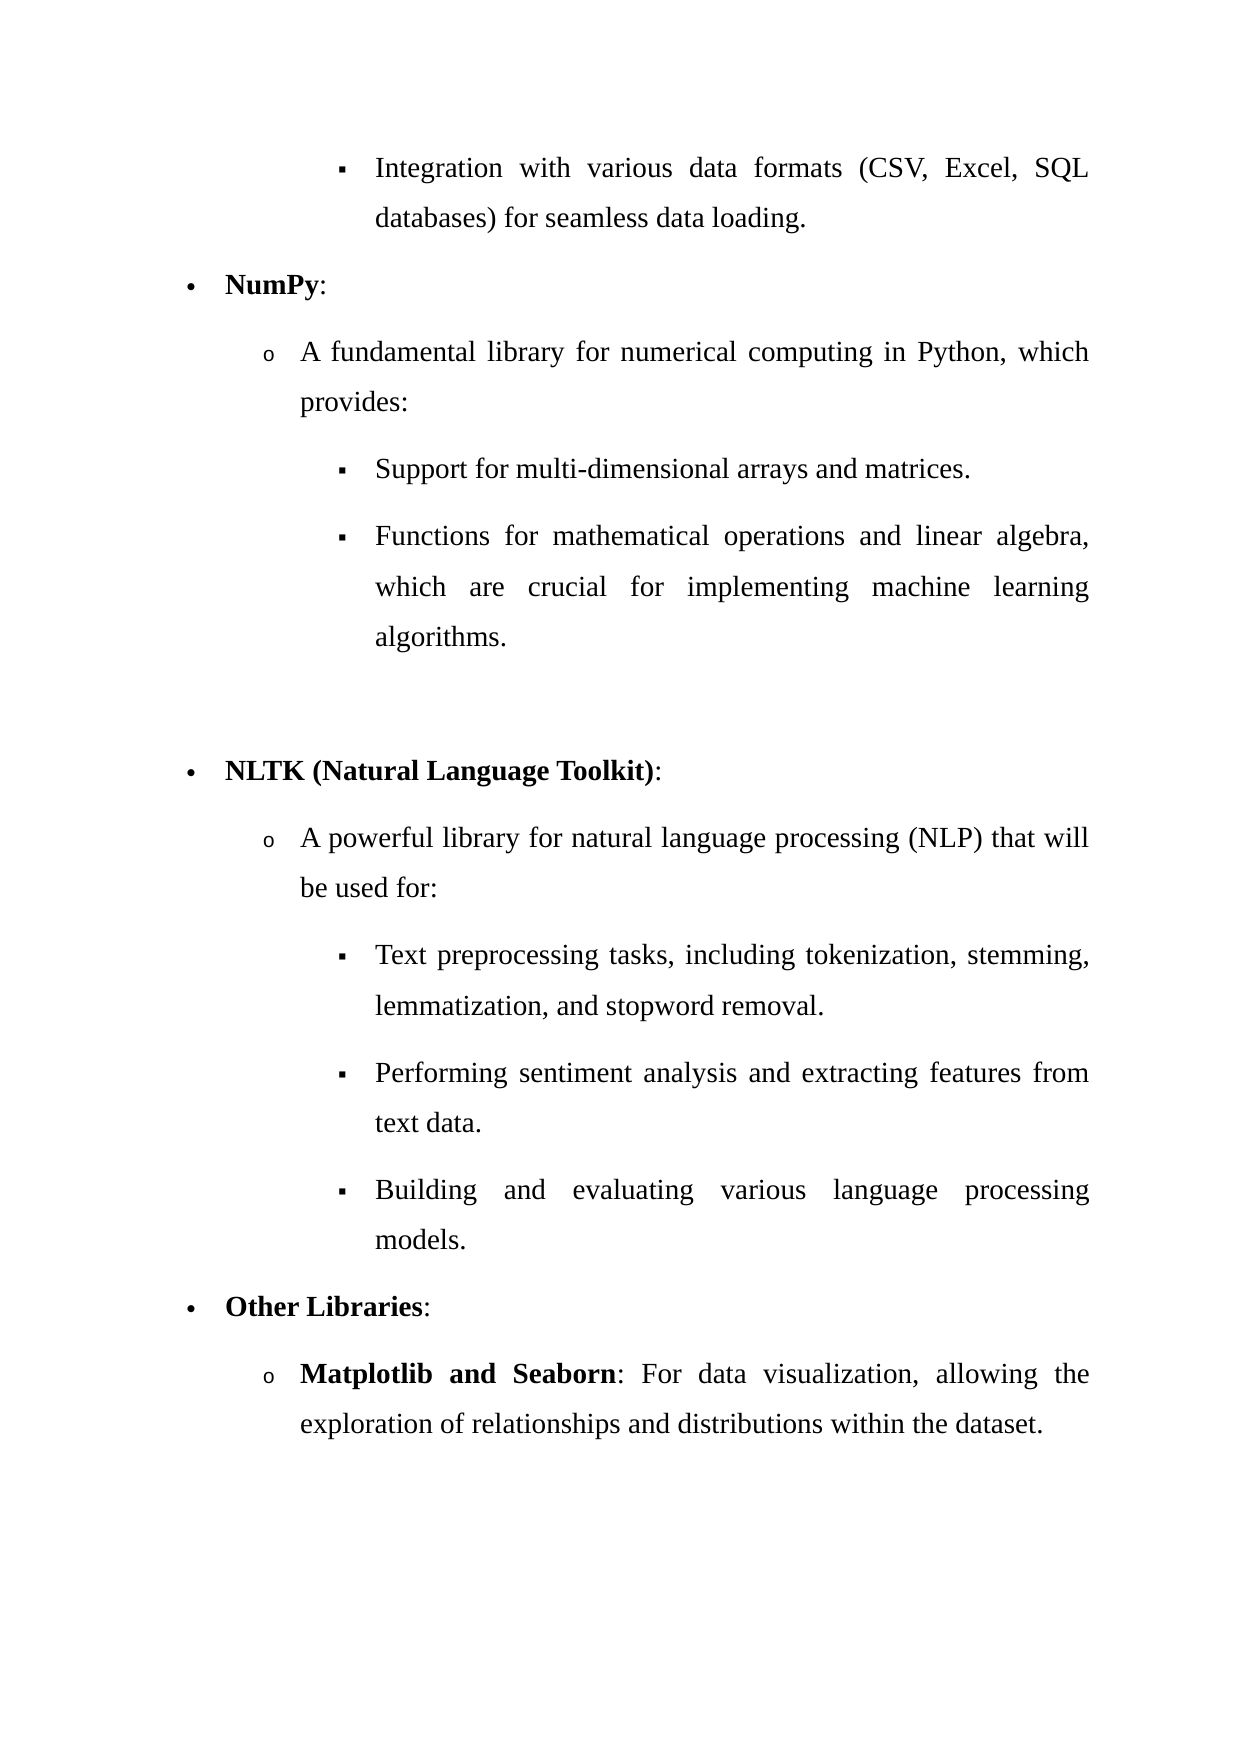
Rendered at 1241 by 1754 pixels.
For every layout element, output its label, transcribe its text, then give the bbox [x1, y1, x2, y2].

list A fundamental library for numerical computing in Python, which provides: [262, 334, 1090, 418]
list NLTK (Natural Language Toolkit): [187, 753, 1090, 787]
list Building and evaluating various language processing models. [337, 1172, 1090, 1256]
list Text preprocessing tasks, including tokenization, stemming, lemmatization, and stopword removal. [337, 937, 1090, 1021]
list Matplotlib and Seaborn: For data visualization, allowing the exploration of relationships and distributions within the dataset. [262, 1356, 1090, 1440]
list Integration with various data formats (CSV, Excel, SQL databases) for seamless data loading. [337, 150, 1090, 234]
list NumPy: [187, 267, 1090, 301]
list Performing sentiment analysis and extracting features from text data. [337, 1055, 1090, 1138]
list Functions for mathematical operations and linear algebra, which are crucial for implementing machine learning algorithms. [337, 518, 1090, 653]
list Other Libraries: [187, 1289, 1090, 1323]
list A powerful library for natural language processing (NLP) that will be used for: [262, 820, 1090, 904]
list Support for multi-dimensional arrays and matrices. [337, 452, 1090, 485]
